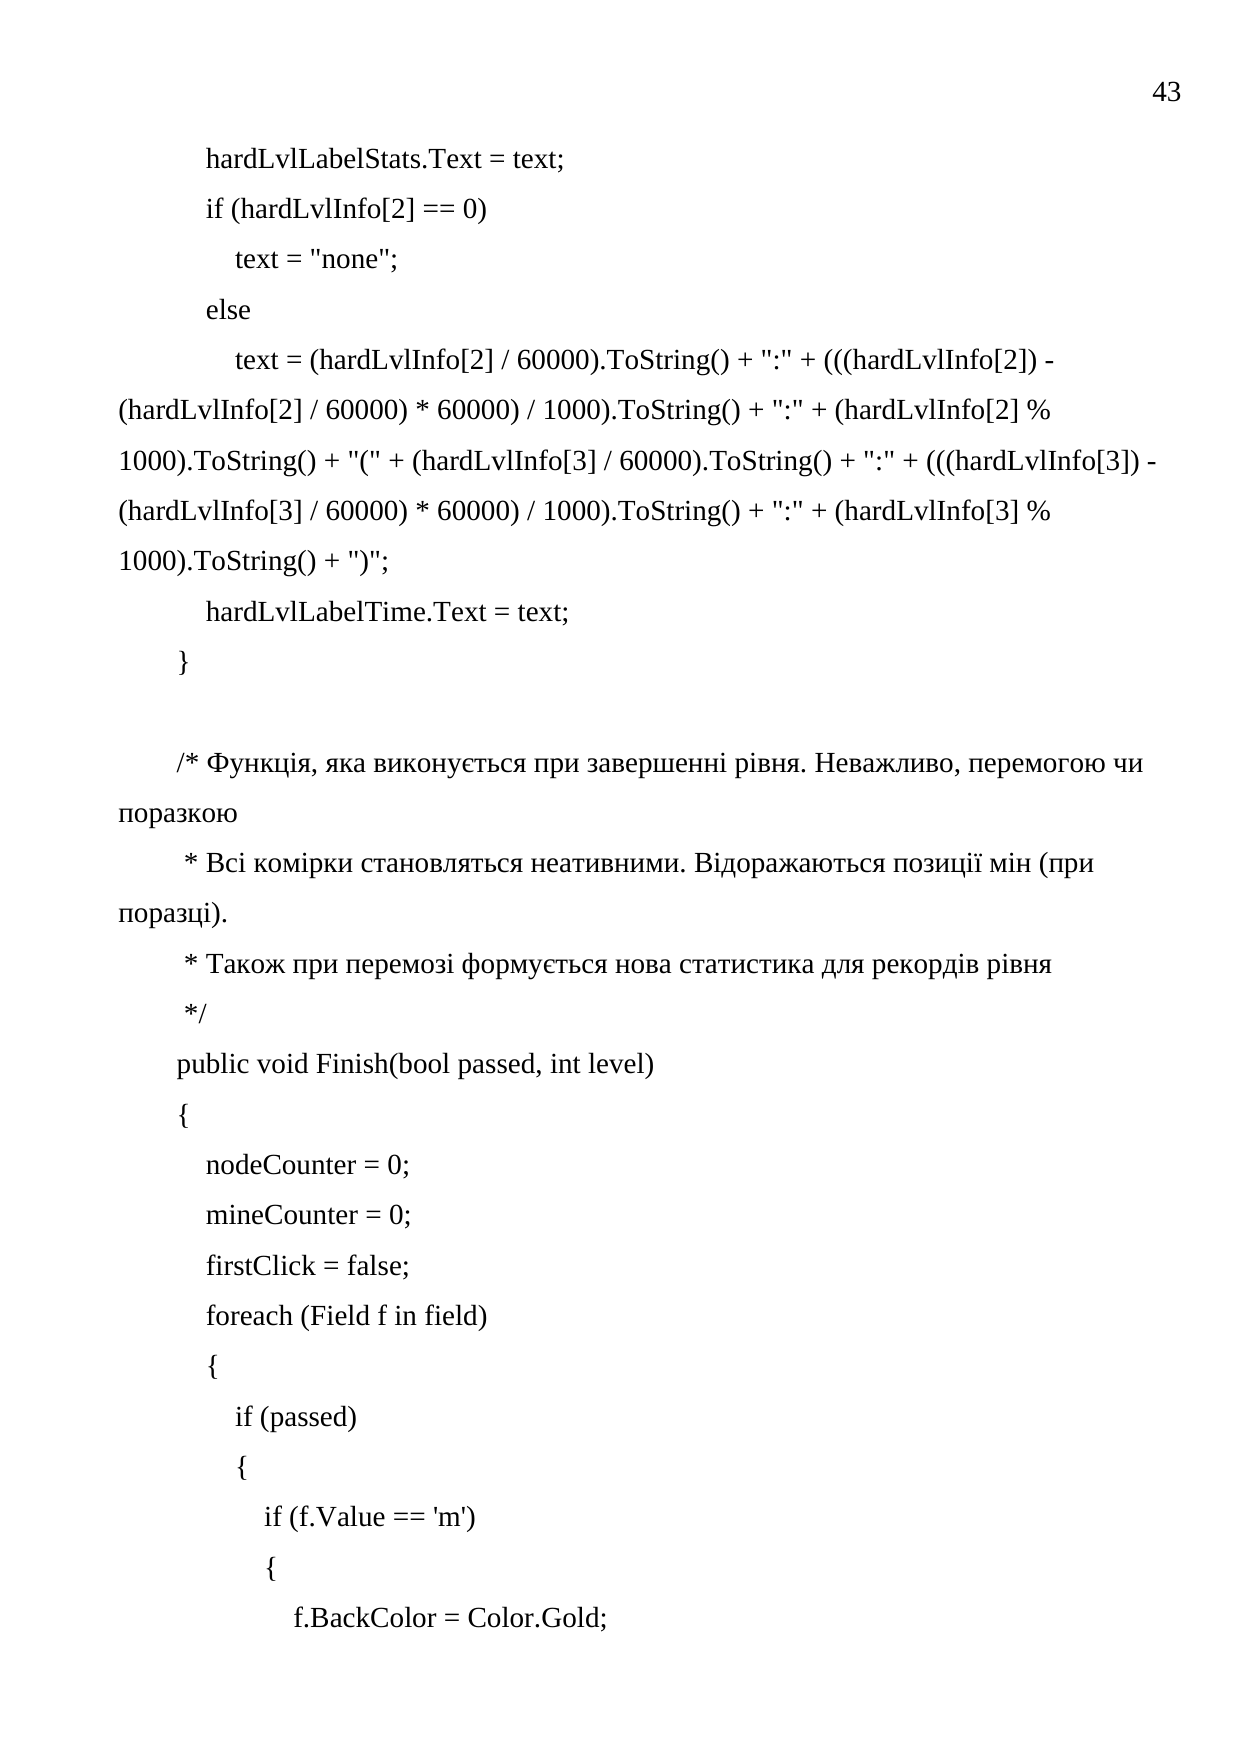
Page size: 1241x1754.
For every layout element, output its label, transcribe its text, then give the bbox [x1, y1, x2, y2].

text * Також при перемозі формується нова статистика для рекордів рівня [118, 946, 1181, 979]
text /* Функція, яка виконується при завершенні рівня. Неважливо, перемогою чи поразкою [118, 745, 1181, 828]
text */ [118, 996, 1181, 1030]
text hardLvlLabelTime.Text = text; [118, 594, 1181, 627]
text foreach (Field f in field) [118, 1298, 1181, 1332]
text mineCounter = 0; [118, 1197, 1181, 1231]
text if (passed) [118, 1399, 1181, 1432]
text public void Finish(bool passed, int level) [118, 1047, 1181, 1080]
text hardLvlLabelStats.Text = text; [118, 141, 1181, 174]
text } [118, 644, 1181, 678]
text { [118, 1097, 1181, 1130]
text f.BackColor = Color.Gold; [118, 1600, 1181, 1633]
text text = (hardLvlInfo[2] / 60000).ToString() + ":" + (((hardLvlInfo[2]) - (hardLvlInfo[2] / 60000) * 60000) / 1000).ToString() + ":" + (hardLvlInfo[2] % 1000).ToString() + "(" + (hardLvlInfo[3] / 60000).ToString() + ":" + (((hardLvlInfo[3]) - (hardLvlInfo[3] / 60000) * 60000) / 1000).ToString() + ":" + (hardLvlInfo[3] % 1000).ToString() + ")"; [118, 342, 1181, 577]
text firstClick = false; [118, 1248, 1181, 1281]
text text = "none"; [118, 242, 1181, 275]
text nodeCounter = 0; [118, 1147, 1181, 1181]
text if (f.Value == 'm') [118, 1499, 1181, 1533]
text if (hardLvlInfo[2] == 0) [118, 191, 1181, 225]
text { [118, 1449, 1181, 1483]
text else [118, 292, 1181, 325]
text * Всі комірки становляться неативними. Відоражаються позиції мін (при поразці). [118, 845, 1181, 929]
text { [118, 1550, 1181, 1583]
text { [118, 1348, 1181, 1382]
